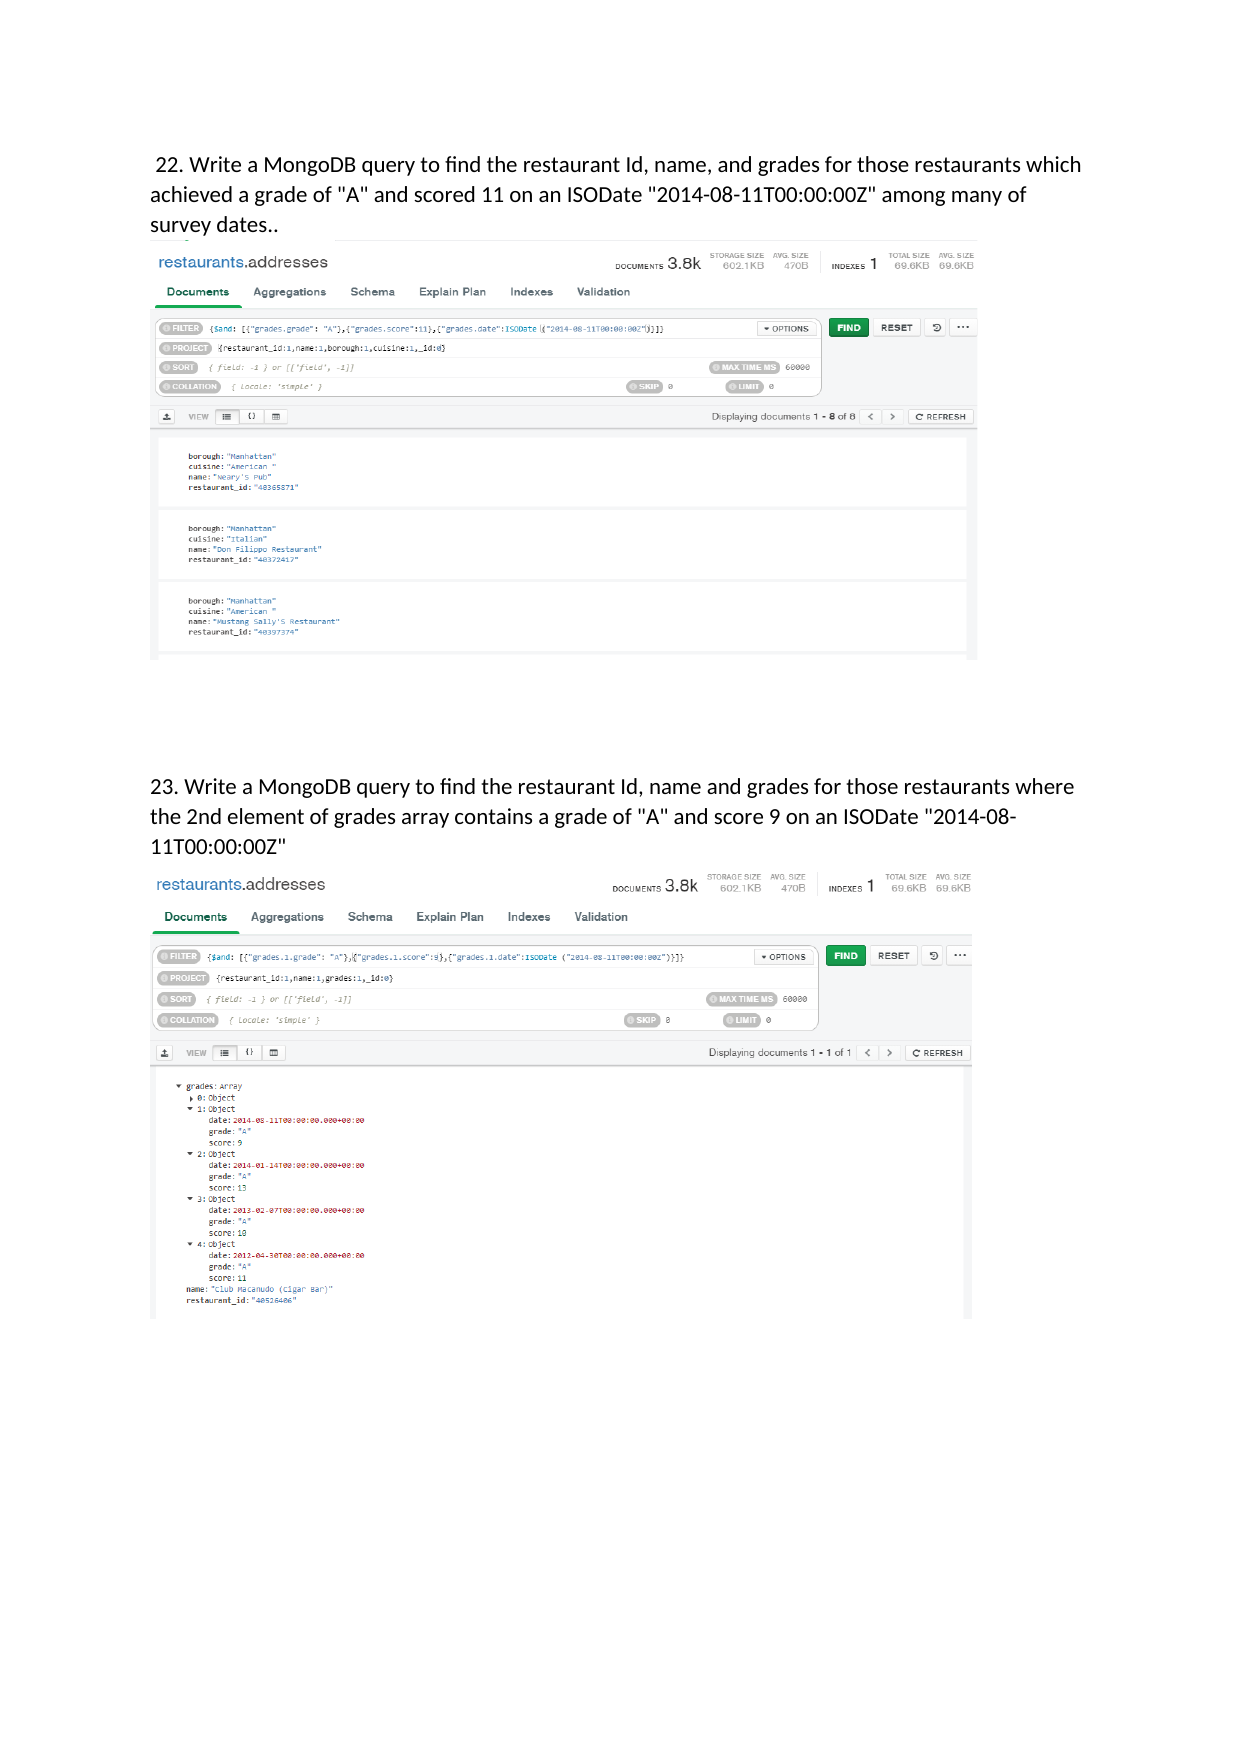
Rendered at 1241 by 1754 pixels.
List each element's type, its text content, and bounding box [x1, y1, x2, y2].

picture [150, 862, 972, 1319]
picture [150, 240, 978, 660]
